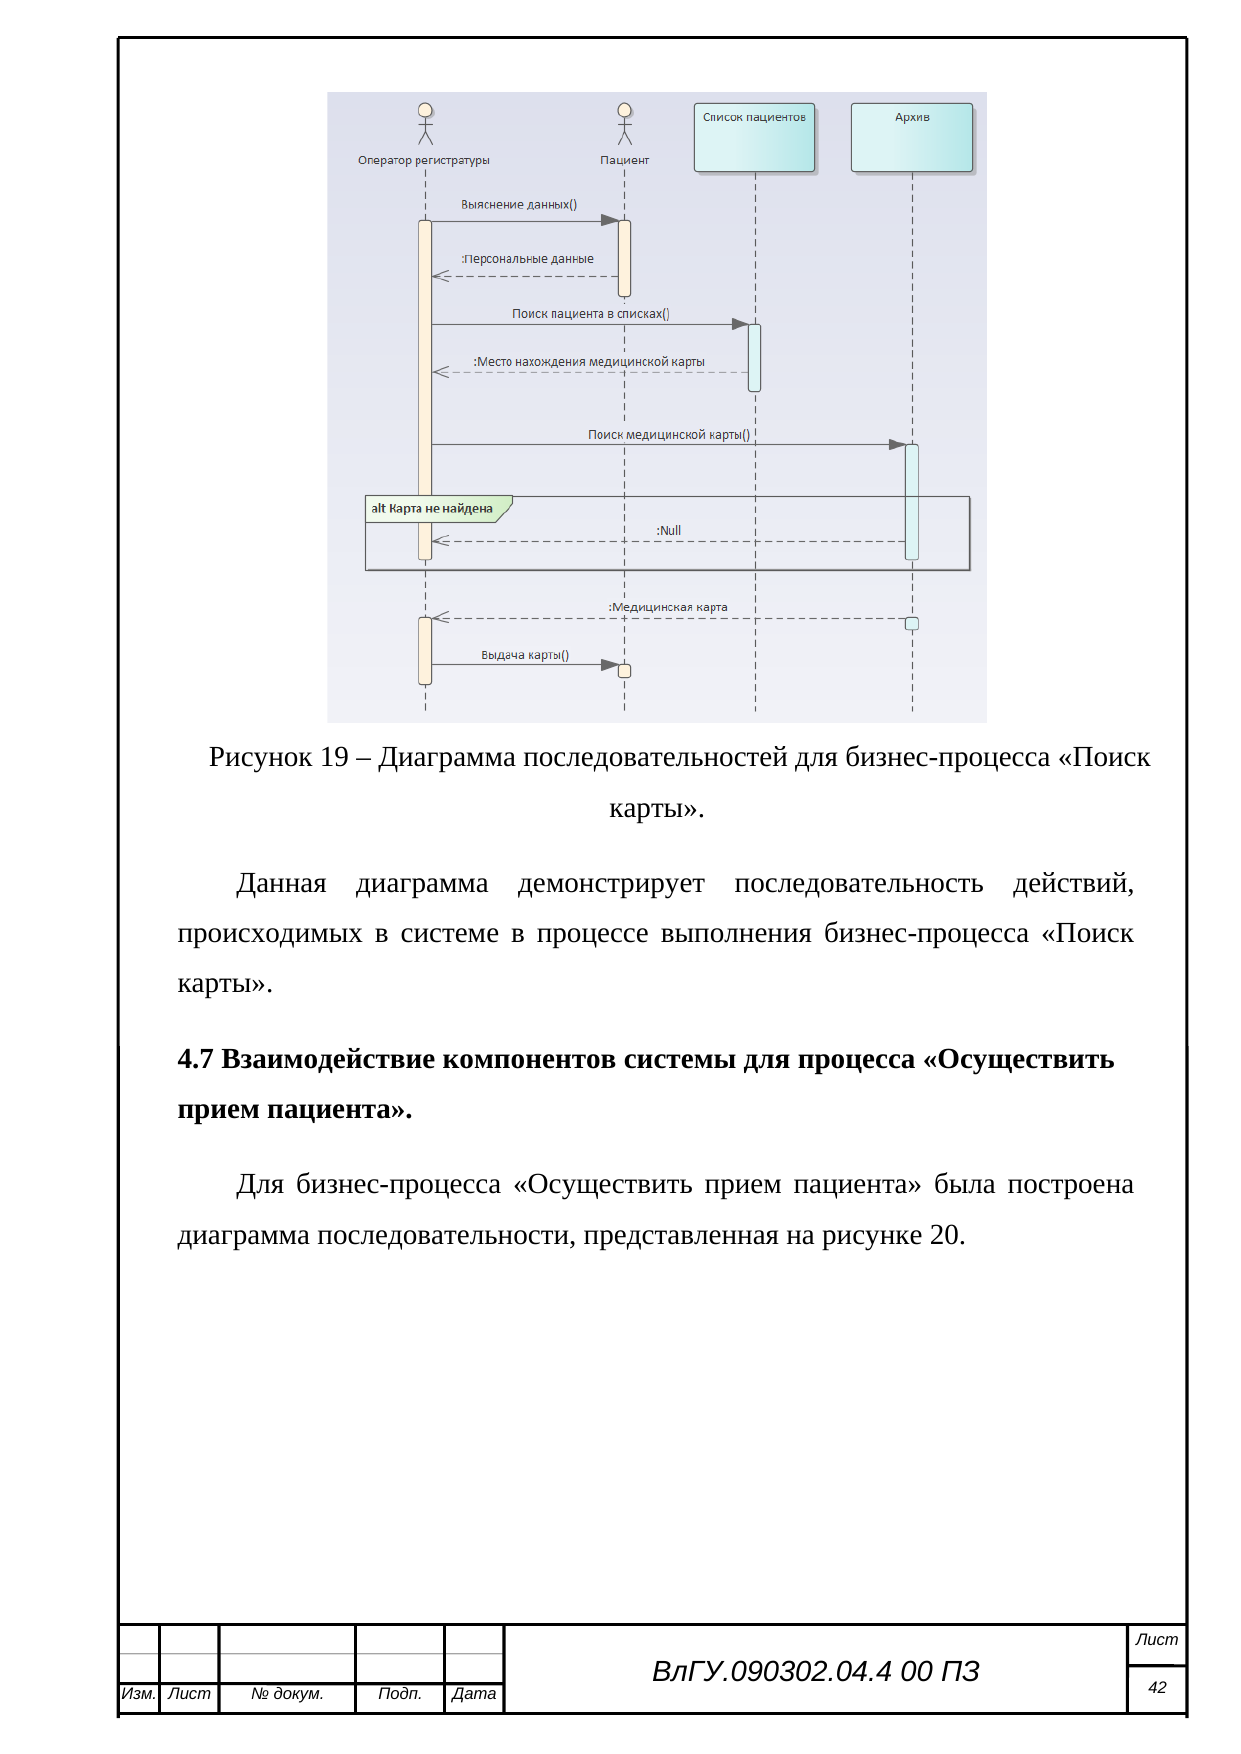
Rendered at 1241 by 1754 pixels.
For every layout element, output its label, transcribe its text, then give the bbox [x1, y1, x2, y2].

text Рисунок 19 – Диаграмма последовательностей для бизнес-процесса «Поиск карты». [148, 739, 1167, 823]
text Данная диаграмма демонстрирует последовательность действий, происходимых в системе в процессе выполнения бизнес-процесса «Поиск карты». [177, 865, 1135, 915]
picture [327, 92, 987, 723]
text Данная диаграмма демонстрирует последовательность действий, происходимых в системе в процессе выполнения бизнес-процесса «Поиск карты». [177, 949, 1135, 999]
text 4.7 Взаимодействие компонентов системы для процесса «Осуществить прием пациента». [177, 1041, 1137, 1125]
text Для бизнес-процесса «Осуществить прием пациента» была построена диаграмма последовательности, представленная на рисунке 20. [177, 1167, 1135, 1250]
